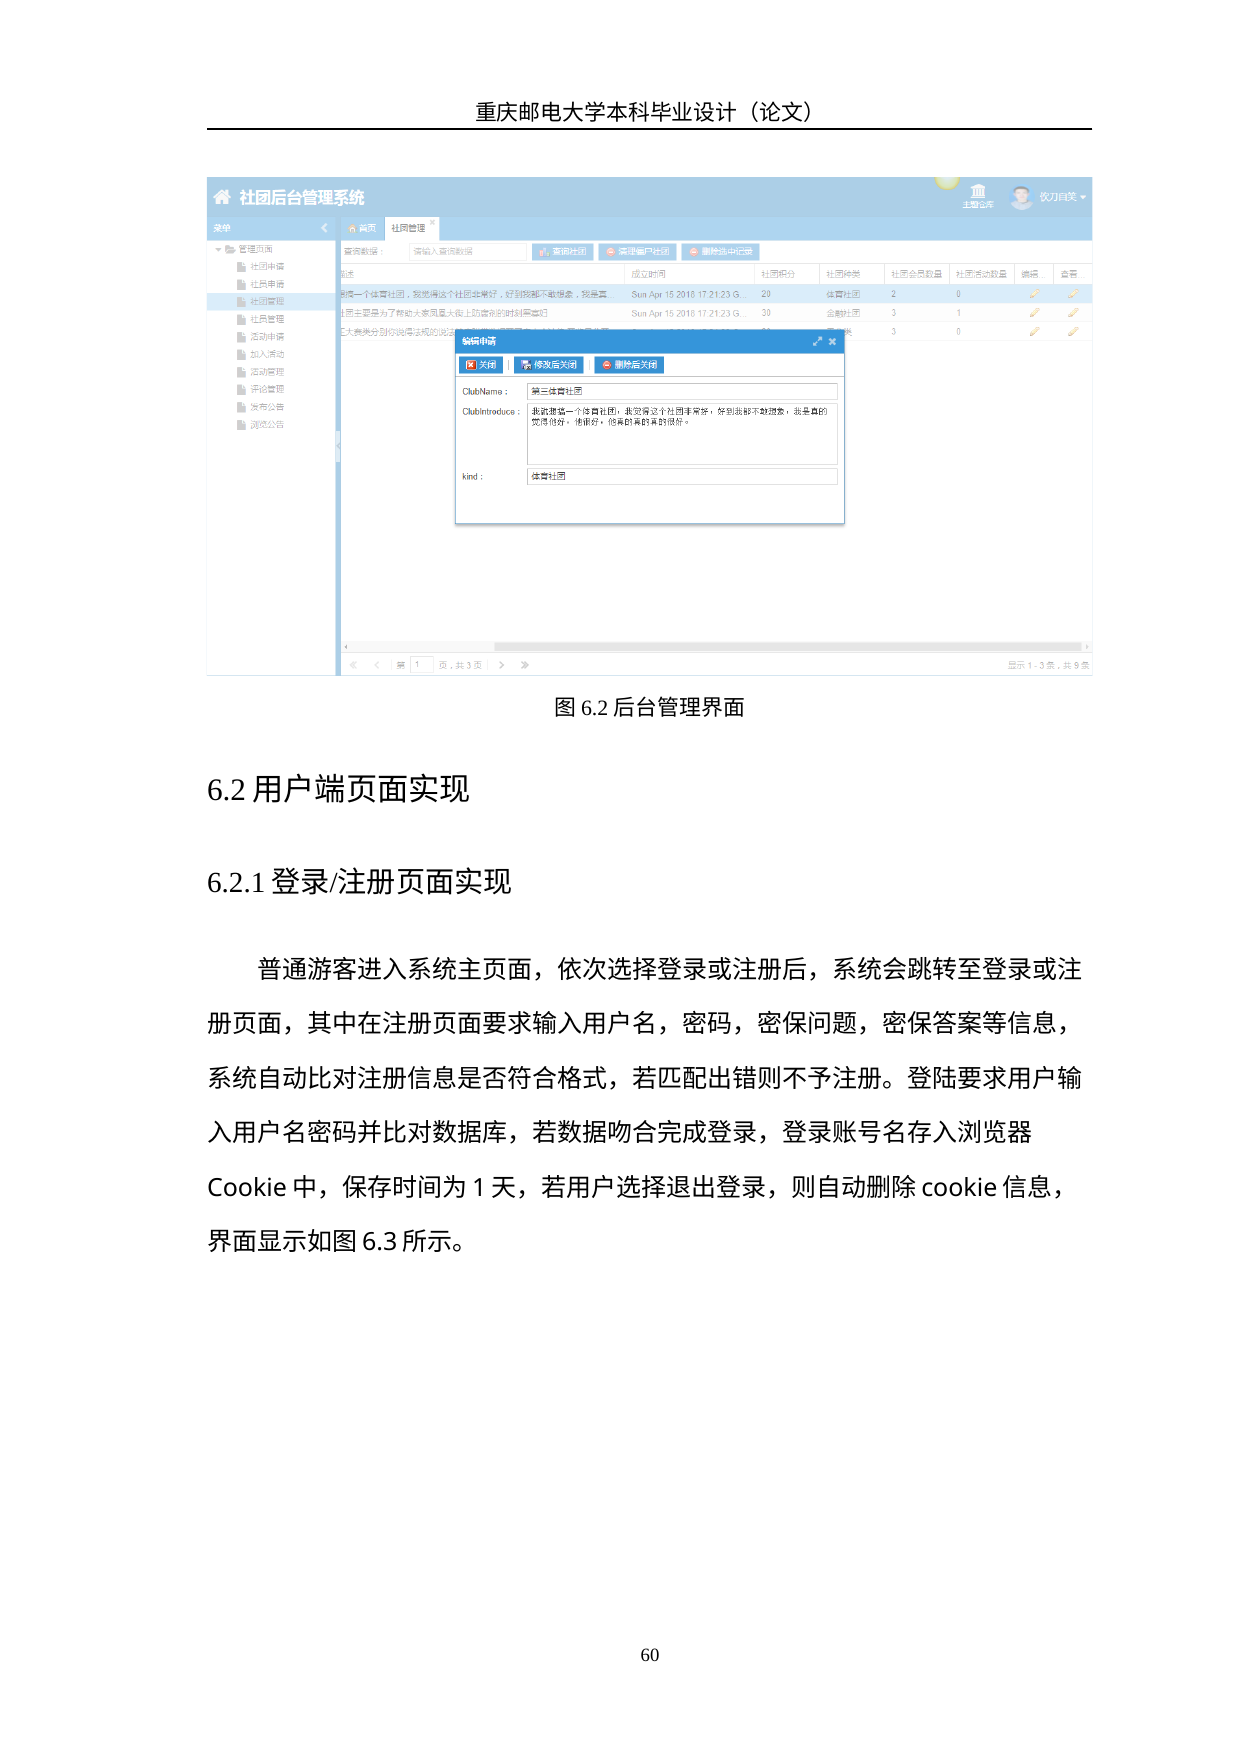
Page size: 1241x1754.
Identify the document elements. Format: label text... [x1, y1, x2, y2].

subtitle 6.2用户端页面实现 [207, 764, 1092, 809]
text 普通游客进入系统主页面，依次选择登录或注册后，系统会跳转至登录或注册页面，其中在注册页面要求输入用户名，密码，密保问题，密保答案等信息，系统自动比对注册信息是否符合格式，若匹配出错则不予注册。登陆要求用户输入用户名密码并比对数据库，若数据吻合完成登录，登录账号名存入浏览器Cookie中，保存时间为1天，若用户选择退出登录，则自动删除cookie信息，界面显示如图6.3所示。 [207, 949, 1092, 1258]
picture [206, 177, 1093, 676]
text 图6.2 后台管理界面 [207, 689, 1092, 721]
subtitle 6.2.1登录/注册页面实现 [207, 859, 1092, 901]
